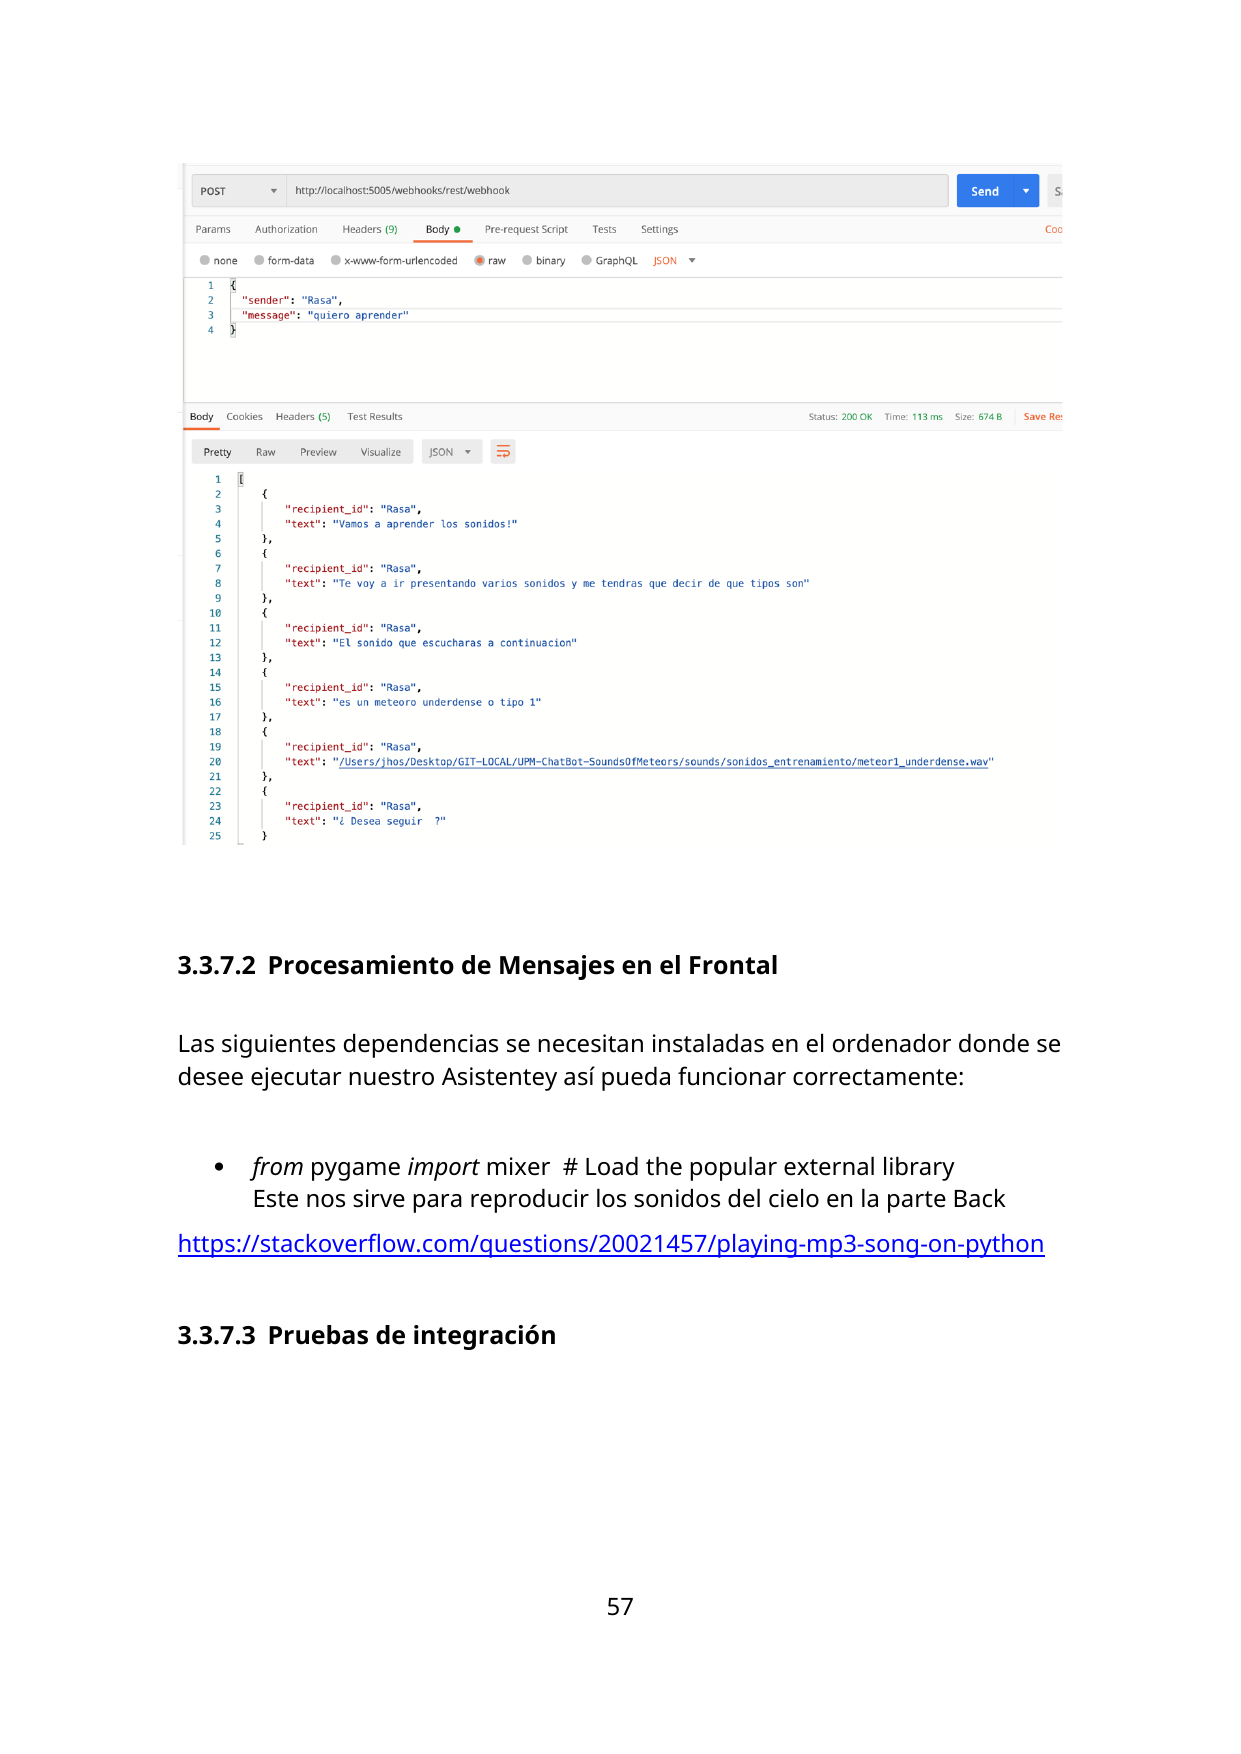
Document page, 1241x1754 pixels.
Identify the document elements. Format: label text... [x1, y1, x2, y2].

list Este nos sirve para reproducir los sonidos del cielo en la parte Back [252, 1182, 1063, 1215]
text Las siguientes dependencias se necesitan instaladas en el ordenador donde se desee ejecutar nuestro Asistentey así pueda funcionar correctamente: [177, 1027, 1063, 1092]
text https://stackoverflow.com/questions/20021457/playing-mp3-song-on-python [177, 1227, 1063, 1260]
subtitle Pruebas de integración [177, 1317, 1063, 1351]
subtitle Procesamiento de Mensajes en el Frontal [177, 947, 1063, 982]
picture [177, 163, 1063, 845]
list from pygame import mixer # Load the popular external library [215, 1149, 1063, 1182]
